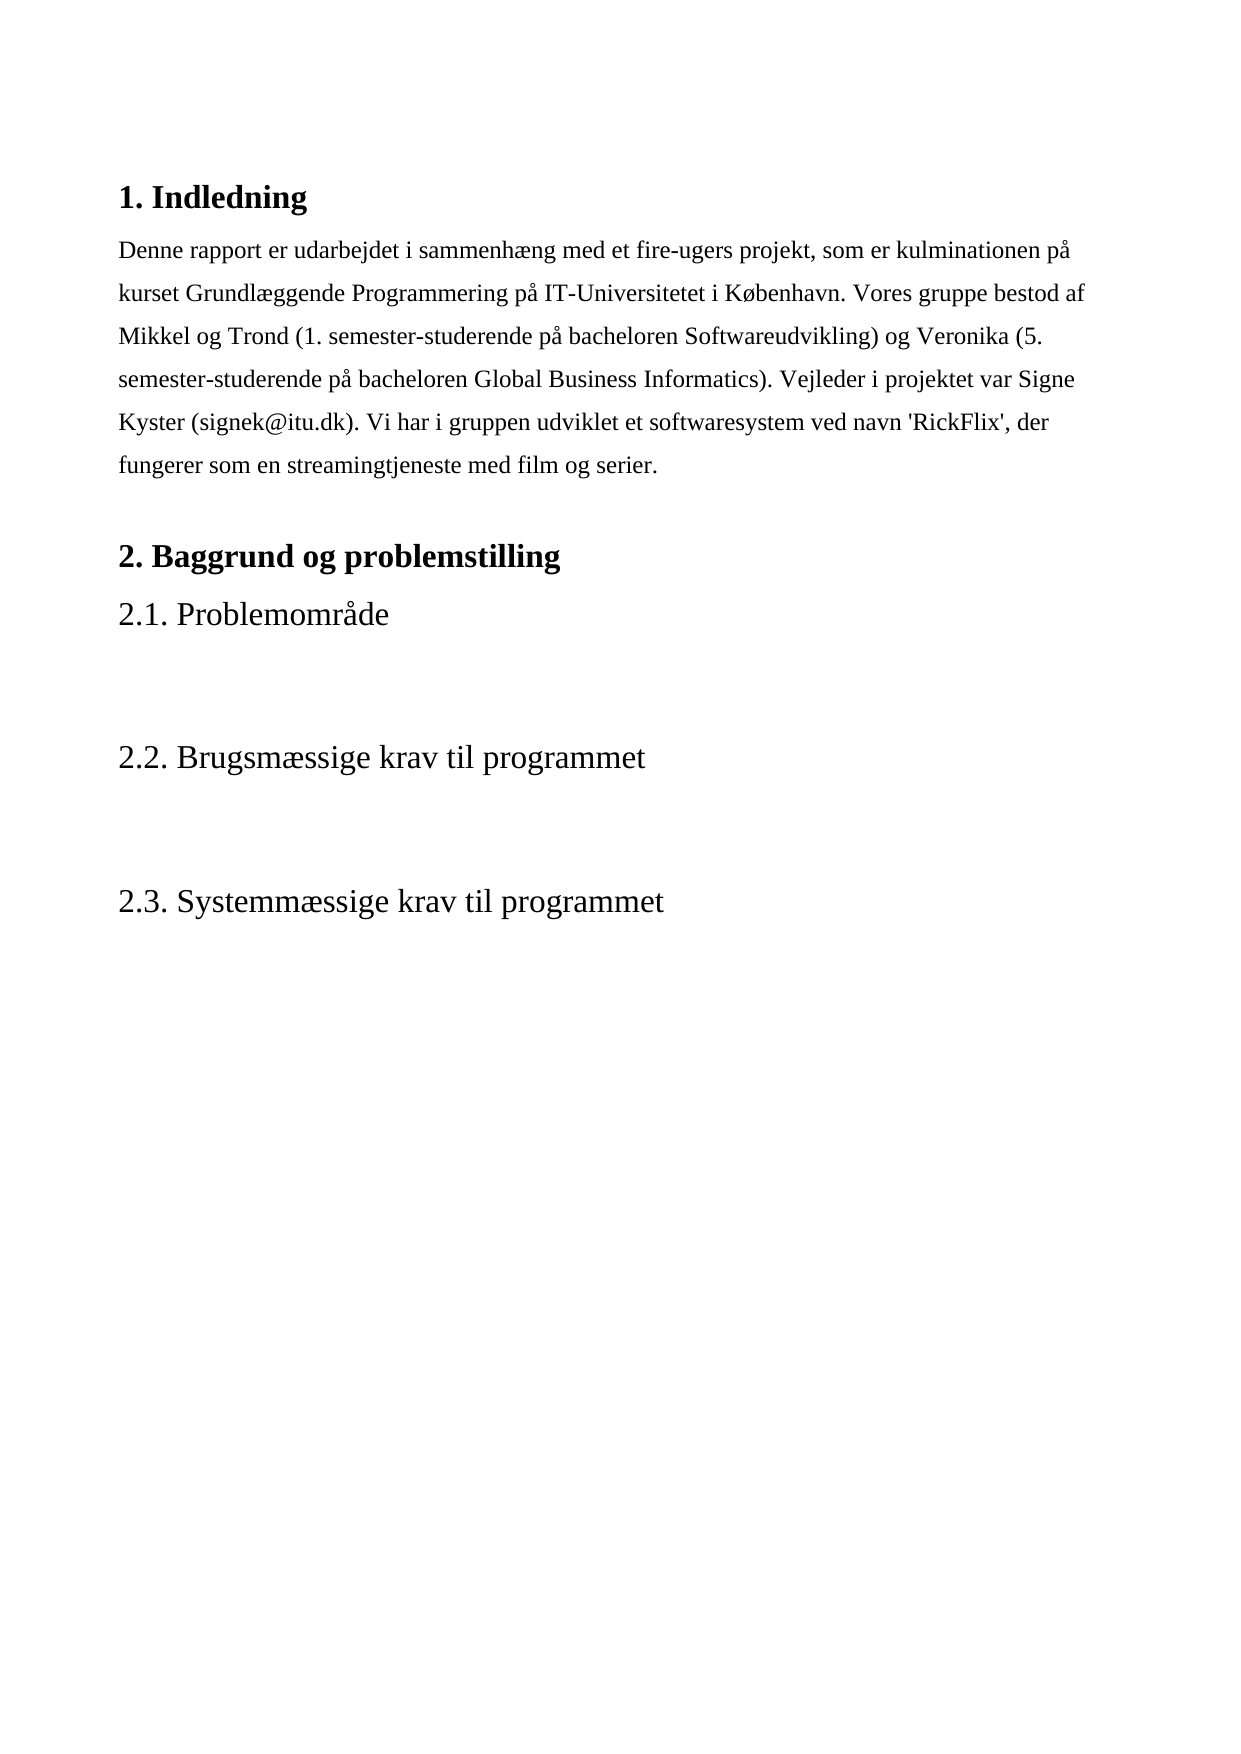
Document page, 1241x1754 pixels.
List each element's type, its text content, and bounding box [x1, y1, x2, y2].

subtitle 2.1. Problemområde [118, 594, 1122, 632]
text Denne rapport er udarbejdet i sammenhæng med et fire-ugers projekt, som er kulminationen på kurset Grundlæggende Programmering på IT-Universitetet i København. Vores gruppe bestod af Mikkel og Trond (1. semester-studerende på bacheloren Softwareudvikling) og Veronika (5. semester-studerende på bacheloren Global Business Informatics). Vejleder i projektet var Signe Kyster (signek@itu.dk). Vi har i gruppen udviklet et softwaresystem ved navn 'RickFlix', der fungerer som en streamingtjeneste med film og serier. [118, 235, 1122, 479]
subtitle 2. Baggrund og problemstilling [118, 537, 1122, 575]
subtitle 2.3. Systemmæssige krav til programmet [118, 882, 1122, 920]
subtitle 2.2. Brugsmæssige krav til programmet [118, 738, 1122, 776]
subtitle 1. Indledning [118, 177, 1122, 216]
